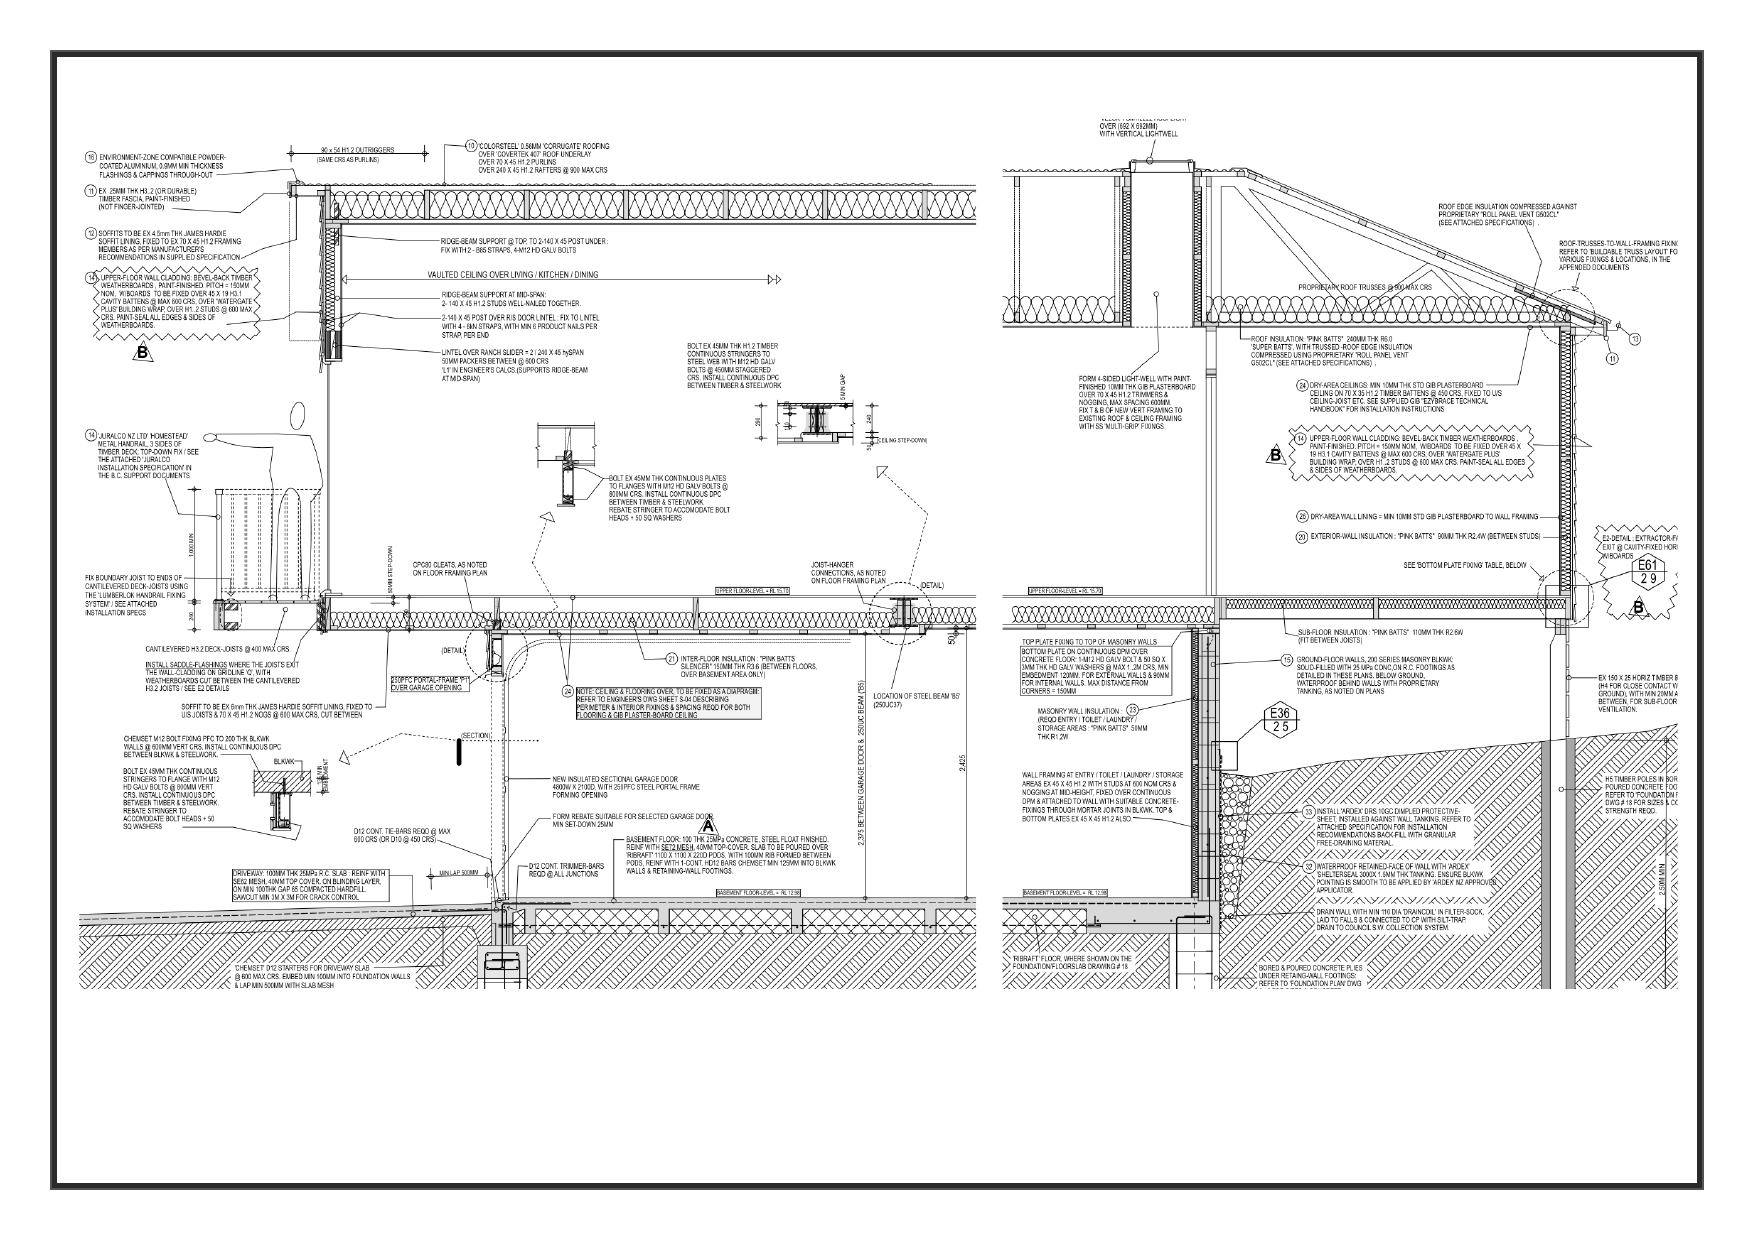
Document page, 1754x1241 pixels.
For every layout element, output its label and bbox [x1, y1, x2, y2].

picture [75, 119, 1678, 989]
